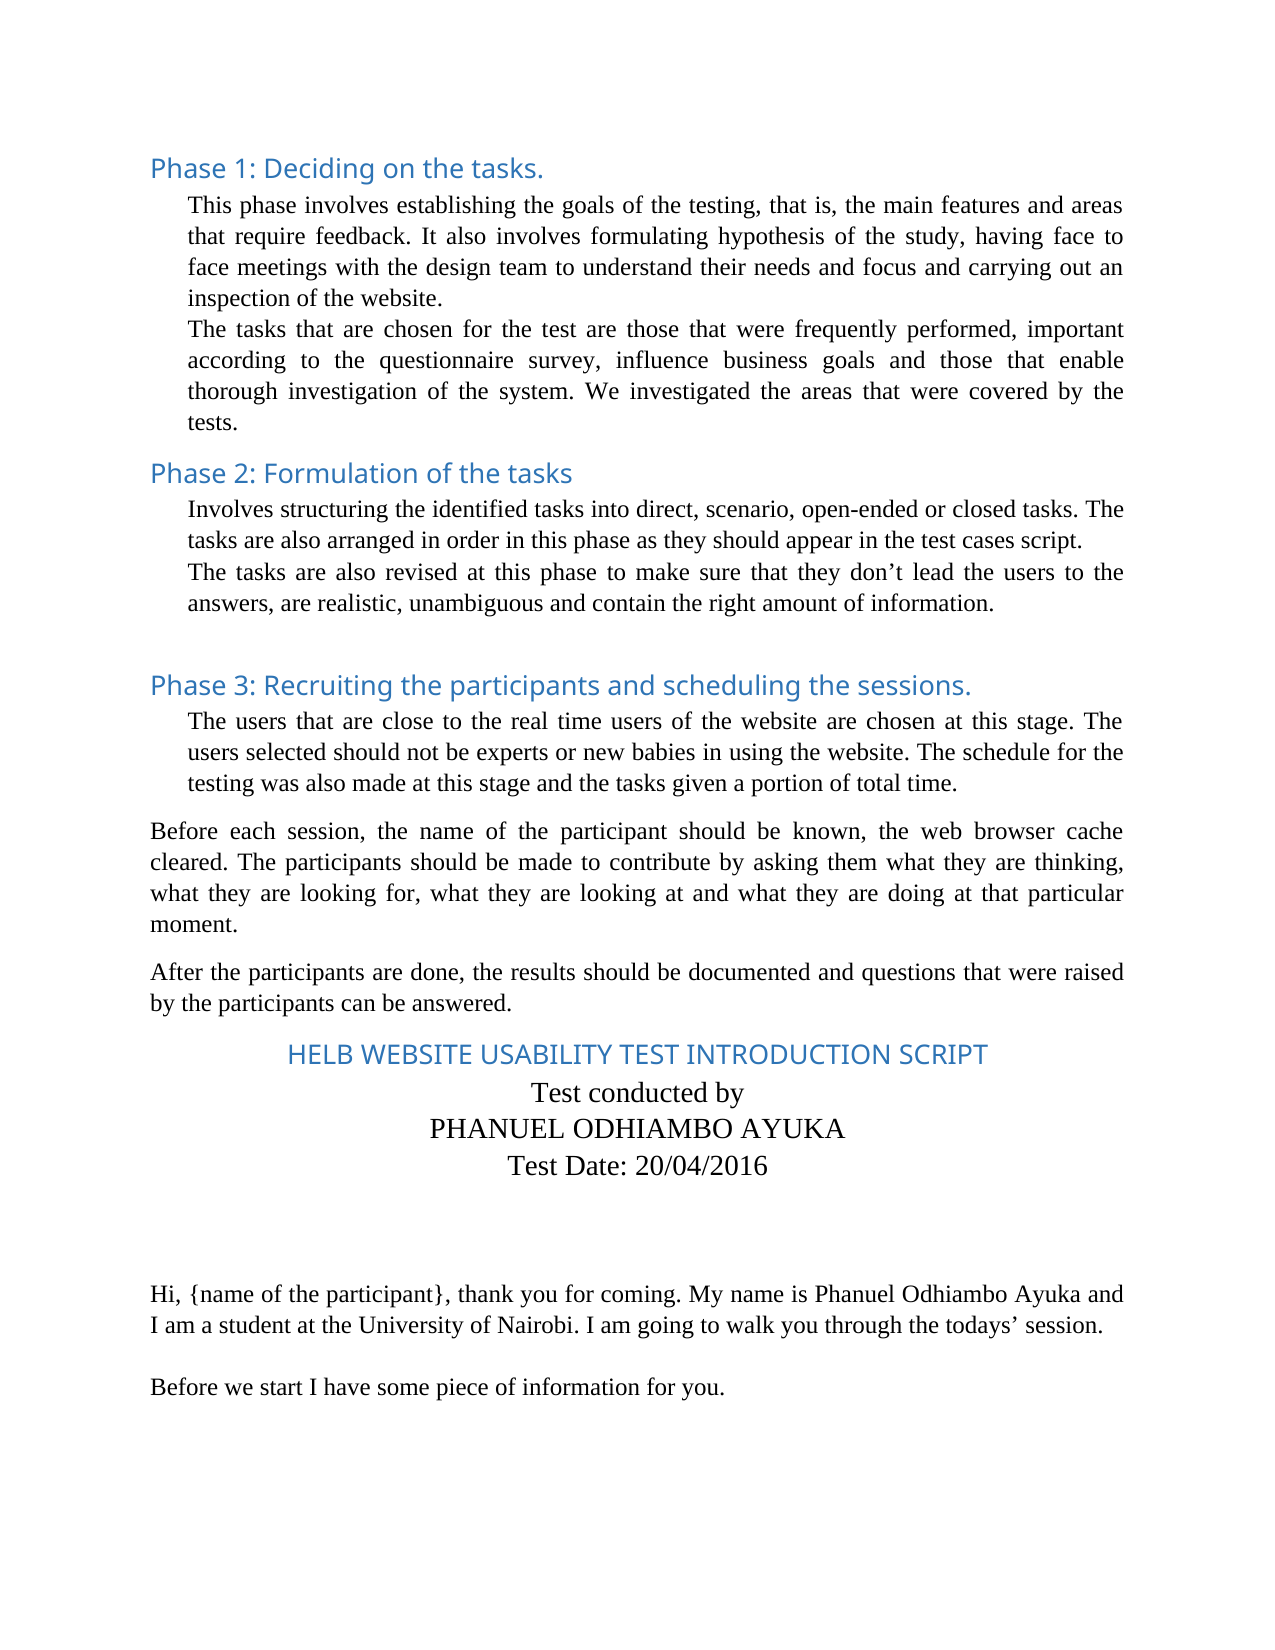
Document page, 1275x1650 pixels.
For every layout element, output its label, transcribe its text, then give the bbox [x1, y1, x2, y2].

subtitle Phase 2: Formulation of the tasks [150, 455, 1125, 492]
list The tasks that are chosen for the test are those that were frequently performed, important according to the questionnaire survey, influence business goals and those that enable thorough investigation of the system. We investigated the areas that were covered by the tests. [187, 314, 1125, 436]
list PHANUEL ODHIAMBO AYUKA [150, 1112, 1125, 1145]
list Involves structuring the identified tasks into direct, scenario, open-ended or closed tasks. The tasks are also arranged in order in this phase as they should appear in the test cases script. [187, 494, 1125, 554]
text Before each session, the name of the participant should be known, the web browser cache cleared. The participants should be made to contribute by asking them what they are thinking, what they are looking for, what they are looking at and what they are doing at that particular moment. [150, 816, 1125, 938]
list Hi, {name of the participant}, thank you for coming. My name is Phanuel Odhiambo Ayuka and I am a student at the University of Nairobi. I am going to walk you through the todays’ session. [150, 1279, 1125, 1339]
list The tasks are also revised at this phase to make sure that they don’t lead the users to the answers, are realistic, unambiguous and contain the right amount of information. [187, 557, 1125, 616]
subtitle Phase 3: Recruiting the participants and scheduling the sessions. [150, 666, 1125, 703]
list Test Date: 20/04/2016 [150, 1148, 1125, 1181]
subtitle Phase 1: Deciding on the tasks. [150, 150, 1125, 187]
text After the participants are done, the results should be documented and questions that were raised by the participants can be answered. [150, 957, 1125, 1017]
list This phase involves establishing the goals of the testing, that is, the main features and areas that require feedback. It also involves formulating hypothesis of the study, having face to face meetings with the design team to understand their needs and focus and carrying out an inspection of the website. [187, 190, 1125, 312]
list Before we start I have some piece of information for you. [150, 1372, 1125, 1401]
subtitle HELB WEBSITE USABILITY TEST INTRODUCTION SCRIPT [150, 1036, 1125, 1072]
list Test conducted by [150, 1075, 1125, 1109]
list The users that are close to the real time users of the website are chosen at this stage. The users selected should not be experts or new babies in using the website. The schedule for the testing was also made at this stage and the tasks given a portion of total time. [187, 706, 1125, 797]
